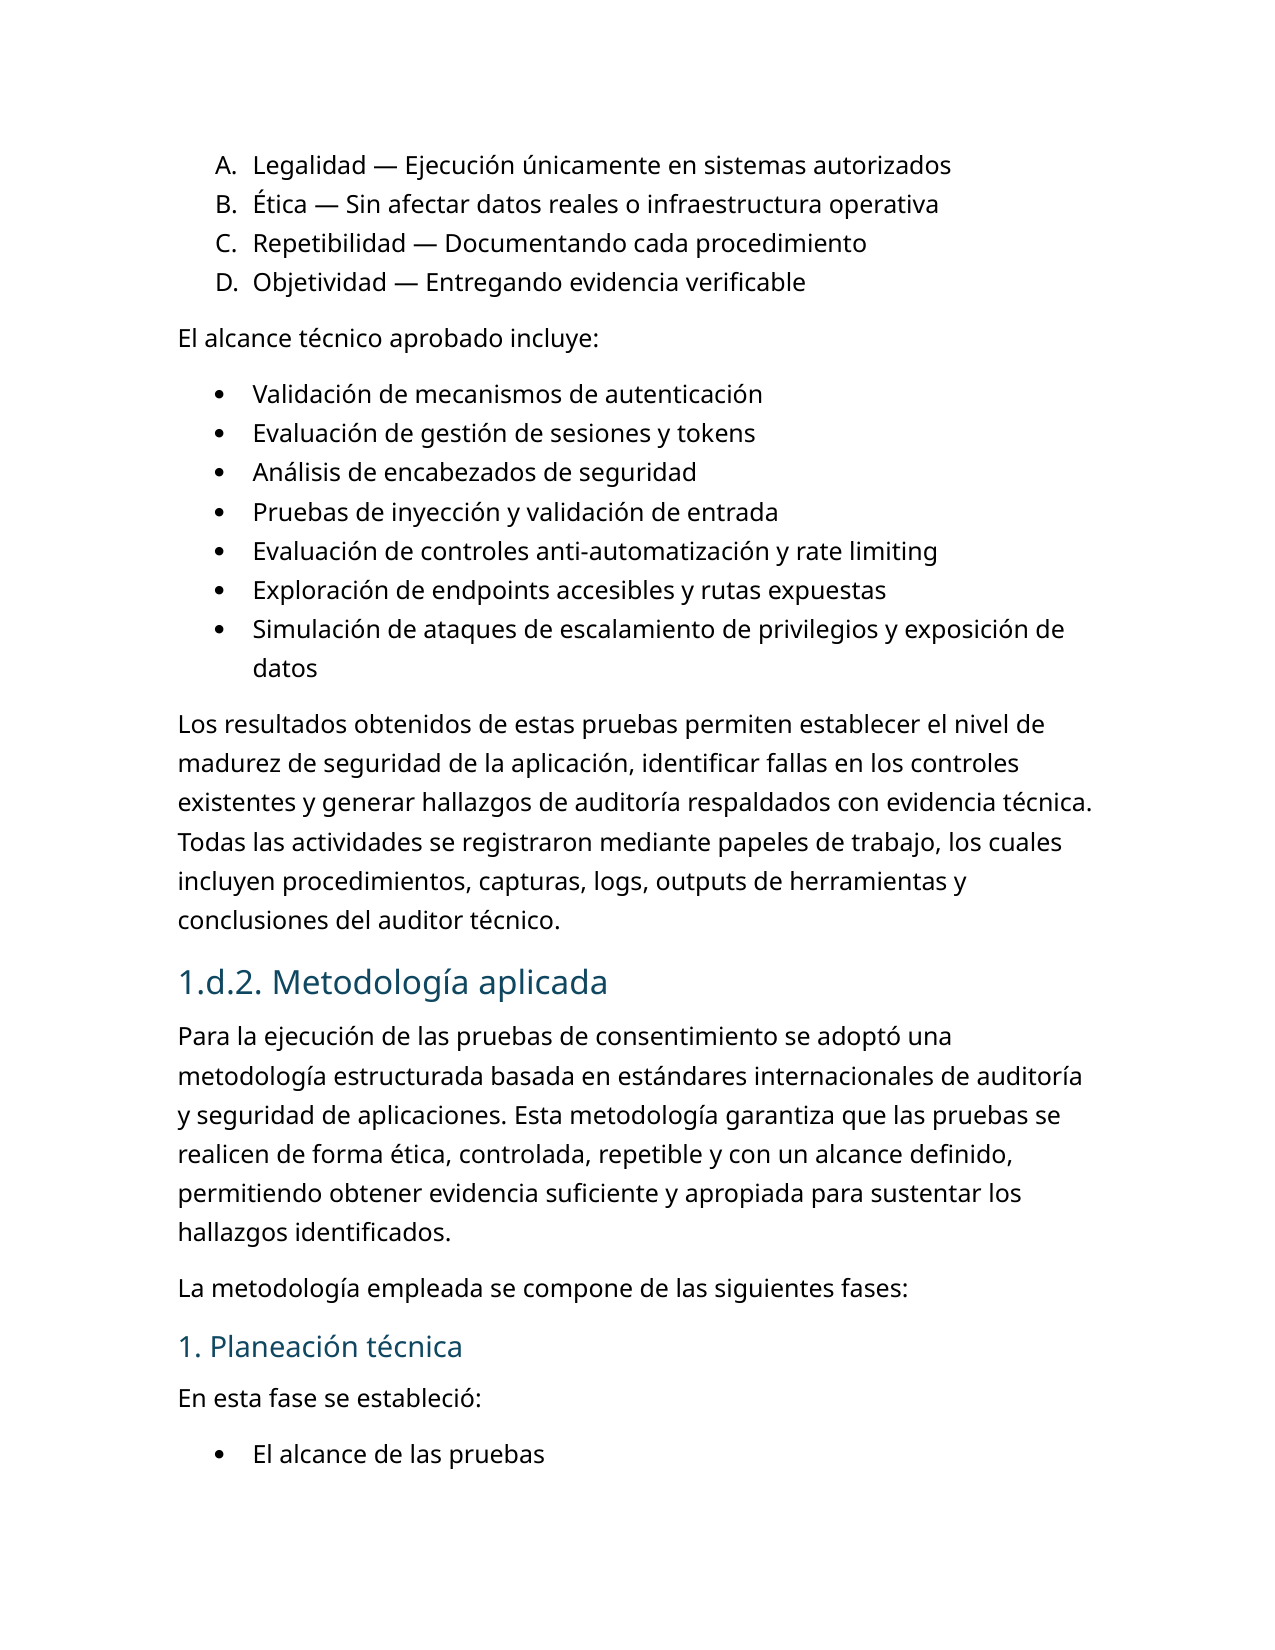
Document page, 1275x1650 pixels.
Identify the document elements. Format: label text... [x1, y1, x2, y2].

subtitle 1. Planeación técnica [177, 1326, 1098, 1366]
list Análisis de encabezados de seguridad [215, 455, 1098, 489]
text En esta fase se estableció: [177, 1380, 1098, 1414]
text Los resultados obtenidos de estas pruebas permiten establecer el nivel de madurez de seguridad de la aplicación, identificar fallas en los controles existentes y generar hallazgos de auditoría respaldados con evidencia técnica. Todas las actividades se registraron mediante papeles de trabajo, los cuales incluyen procedimientos, capturas, logs, outputs de herramientas y conclusiones del auditor técnico. [177, 707, 1098, 937]
list Evaluación de controles anti-automatización y rate limiting [215, 533, 1098, 567]
list Evaluación de gestión de sesiones y tokens [215, 416, 1098, 450]
list Objetividad — Entregando evidencia verificable [215, 265, 1098, 299]
list Exploración de endpoints accesibles y rutas expuestas [215, 573, 1098, 607]
list El alcance de las pruebas [215, 1436, 1098, 1470]
subtitle 1.d.2. Metodología aplicada [177, 958, 1098, 1004]
text El alcance técnico aprobado incluye: [177, 321, 1098, 355]
list Legalidad — Ejecución únicamente en sistemas autorizados [215, 148, 1098, 182]
text La metodología empleada se compone de las siguientes fases: [177, 1271, 1098, 1305]
text Para la ejecución de las pruebas de consentimiento se adoptó una metodología estructurada basada en estándares internacionales de auditoría y seguridad de aplicaciones. Esta metodología garantiza que las pruebas se realicen de forma ética, controlada, repetible y con un alcance definido, permitiendo obtener evidencia suficiente y apropiada para sustentar los hallazgos identificados. [177, 1019, 1098, 1249]
list Repetibilidad — Documentando cada procedimiento [215, 226, 1098, 260]
list Validación de mecanismos de autenticación [215, 377, 1098, 411]
list Simulación de ataques de escalamiento de privilegios y exposición de datos [215, 612, 1098, 685]
list Ética — Sin afectar datos reales o infraestructura operativa [215, 187, 1098, 221]
list Pruebas de inyección y validación de entrada [215, 494, 1098, 528]
